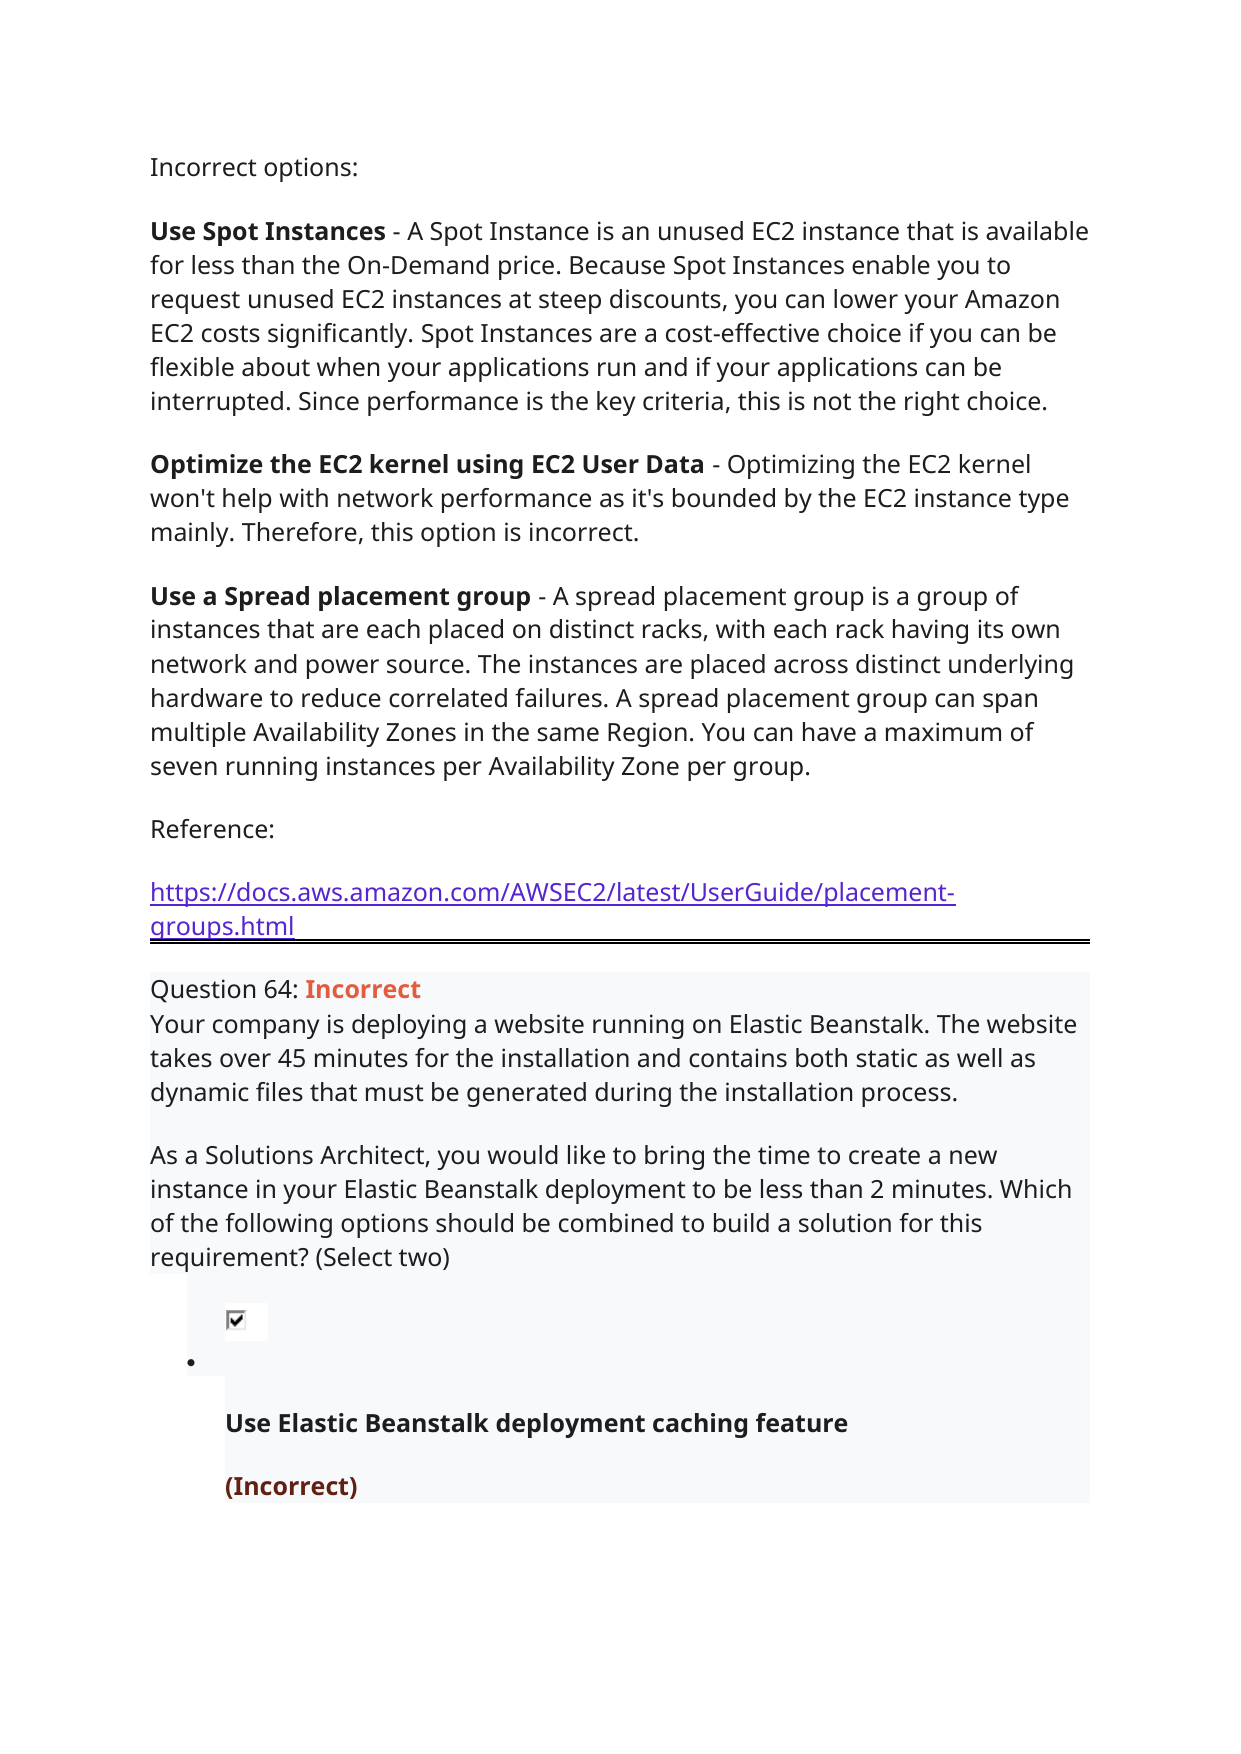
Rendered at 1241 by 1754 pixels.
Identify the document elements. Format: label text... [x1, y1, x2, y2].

text Incorrect options: [150, 150, 1090, 184]
text (Incorrect) [225, 1469, 1090, 1503]
text Use a Spread placement group - A spread placement group is a group of instances that are each placed on distinct racks, with each rack having its own network and power source. The instances are placed across distinct underlying hardware to reduce correlated failures. A spread placement group can span multiple Availability Zones in the same Region. You can have a maximum of seven running instances per Availability Zone per group. [150, 578, 1090, 782]
text As a Solutions Architect, you would like to bring the time to create a new instance in your Elastic Beanstalk deployment to be less than 2 minutes. Which of the following options should be combined to build a solution for this requirement? (Select two) [150, 1138, 1090, 1274]
text Question 64: Incorrect [150, 972, 1090, 1006]
text Reference: [150, 812, 1090, 846]
text Your company is deploying a website running on Elastic Beanstalk. The website takes over 45 minutes for the installation and contains both static as well as dynamic files that must be generated during the installation process. [150, 1006, 1090, 1108]
text https://docs.aws.amazon.com/AWSEC2/latest/UserGuide/placement-groups.html [150, 875, 1090, 939]
text Optimize the EC2 kernel using EC2 User Data - Optimizing the EC2 kernel won't help with network performance as it's bounded by the EC2 instance type mainly. Therefore, this option is incorrect. [150, 447, 1090, 549]
text Use Elastic Beanstalk deployment caching feature [225, 1405, 1090, 1439]
text Use Spot Instances - A Spot Instance is an unused EC2 instance that is available for less than the On-Demand price. Because Spot Instances enable you to request unused EC2 instances at steep discounts, you can lower your Amazon EC2 costs significantly. Spot Instances are a cost-effective choice if you can be flexible about when your applications run and if your applications can be interrupted. Since performance is the key criteria, this is not the right choice. [150, 213, 1090, 418]
